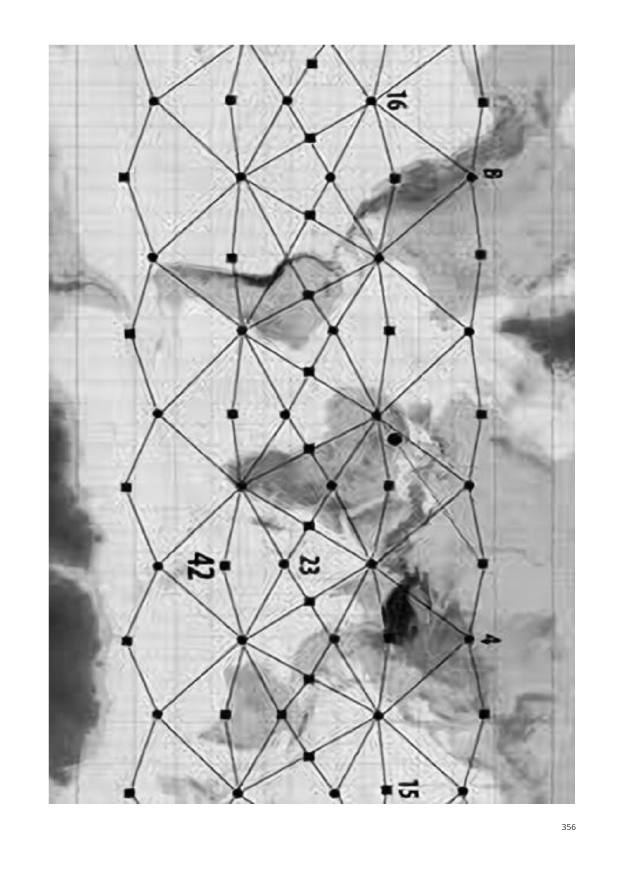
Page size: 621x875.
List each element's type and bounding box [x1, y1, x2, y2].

picture [49, 45, 575, 803]
